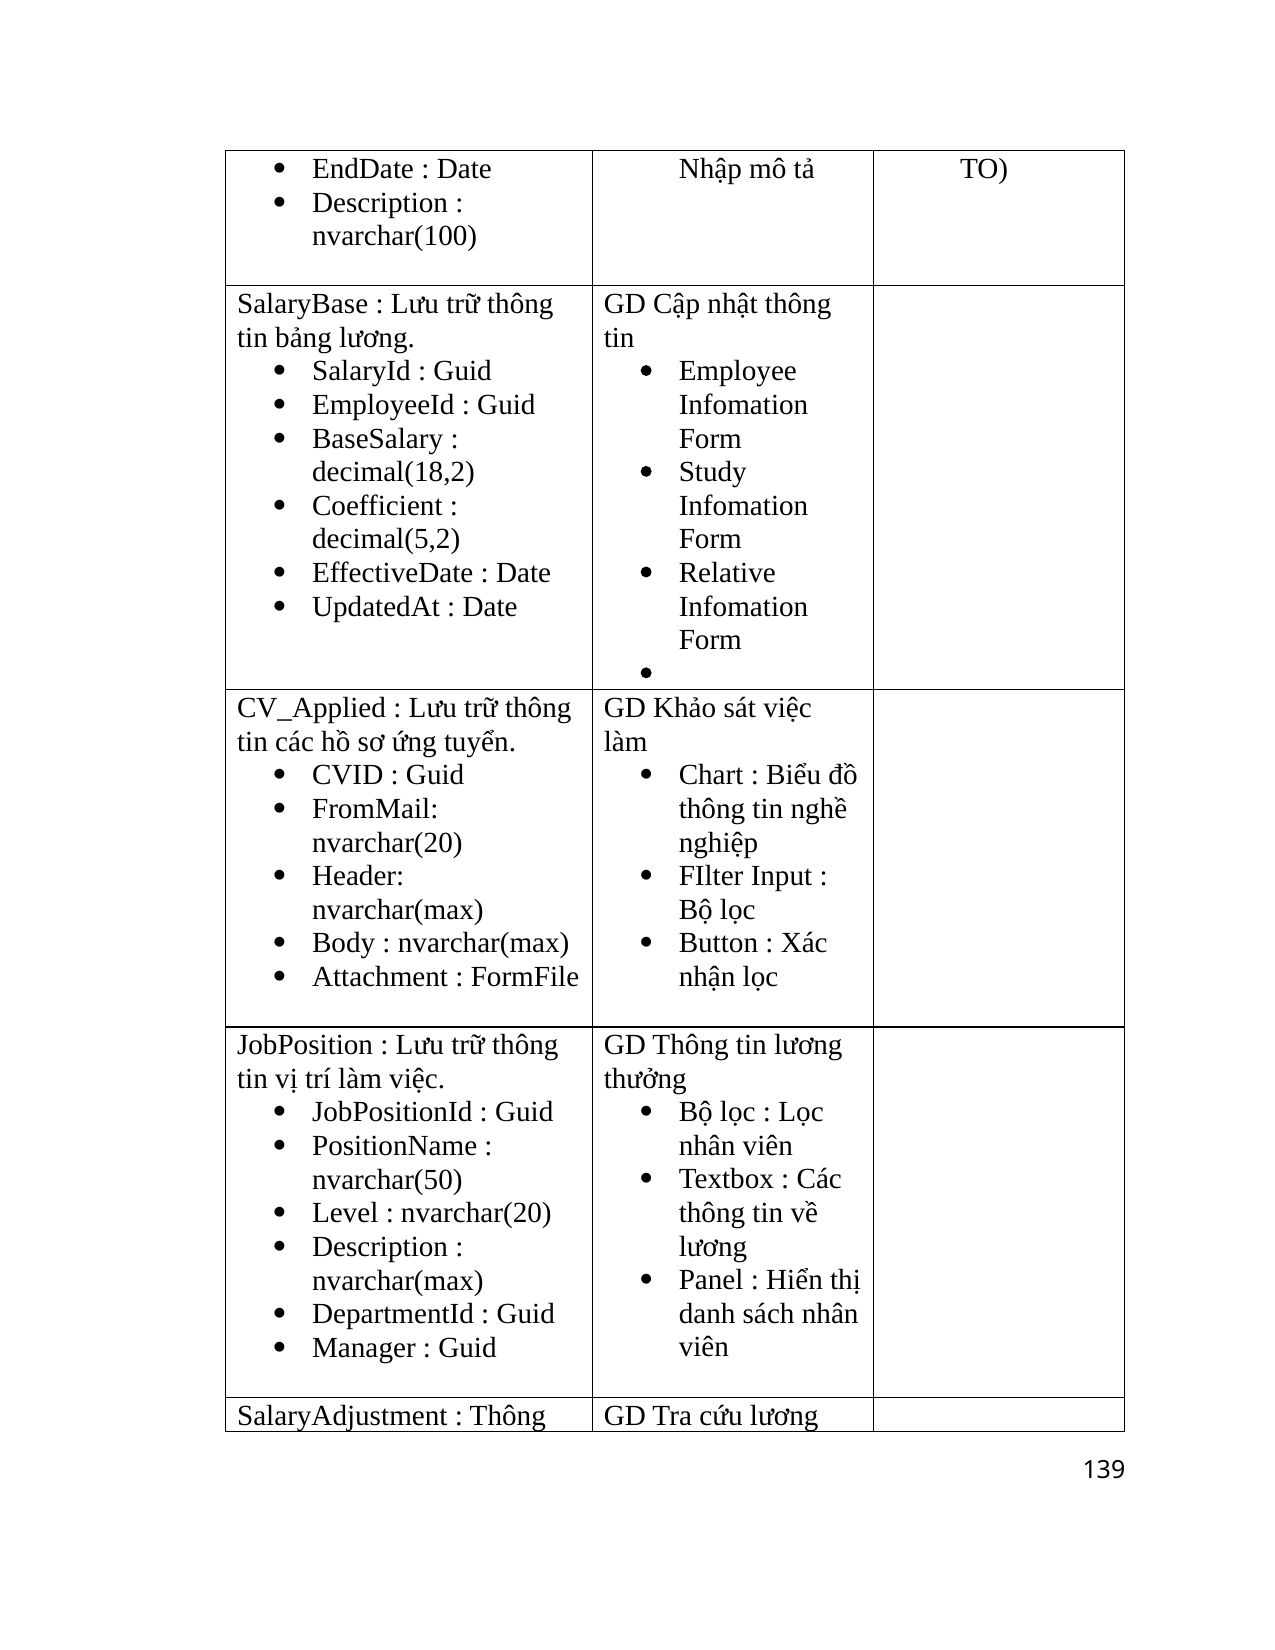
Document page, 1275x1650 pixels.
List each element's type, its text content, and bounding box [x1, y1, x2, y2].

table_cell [226, 151, 592, 285]
table_cell [874, 1398, 1124, 1431]
table_cell [874, 286, 1124, 689]
table_cell JobPosition : Lưu trữ thông tin vị trí làm việc. JobPositionId : Guid PositionName : nvarchar(50) Level : nvarchar(20) Description : nvarchar(max) DepartmentId : Guid Manager : Guid [226, 1028, 592, 1397]
table_cell [874, 1028, 1124, 1397]
table_cell SalaryBase : Lưu trữ thông tin bảng lương. SalaryId : Guid EmployeeId : Guid BaseSalary : decimal(18,2) Coefficient : decimal(5,2) EffectiveDate : Date UpdatedAt : Date [226, 286, 592, 689]
table_cell [874, 690, 1124, 1026]
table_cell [226, 1398, 592, 1431]
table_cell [593, 1398, 873, 1431]
table_cell GD Khảo sát việc làm Chart : Biểu đồ thông tin nghề nghiệp FIlter Input : Bộ lọc Button : Xác nhận lọc [593, 690, 873, 1026]
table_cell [593, 151, 873, 285]
table_cell GD Cập nhật thông tin Employee Infomation Form Study Infomation Form Relative Infomation Form [593, 286, 873, 689]
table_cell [874, 151, 1124, 285]
table_cell GD Thông tin lương thưởng Bộ lọc : Lọc nhân viên Textbox : Các thông tin về lương Panel : Hiển thị danh sách nhân viên [593, 1028, 873, 1397]
table_cell CV_Applied : Lưu trữ thông tin các hồ sơ ứng tuyển. CVID : Guid FromMail: nvarchar(20) Header: nvarchar(max) Body : nvarchar(max) Attachment : FormFile [226, 690, 592, 1026]
